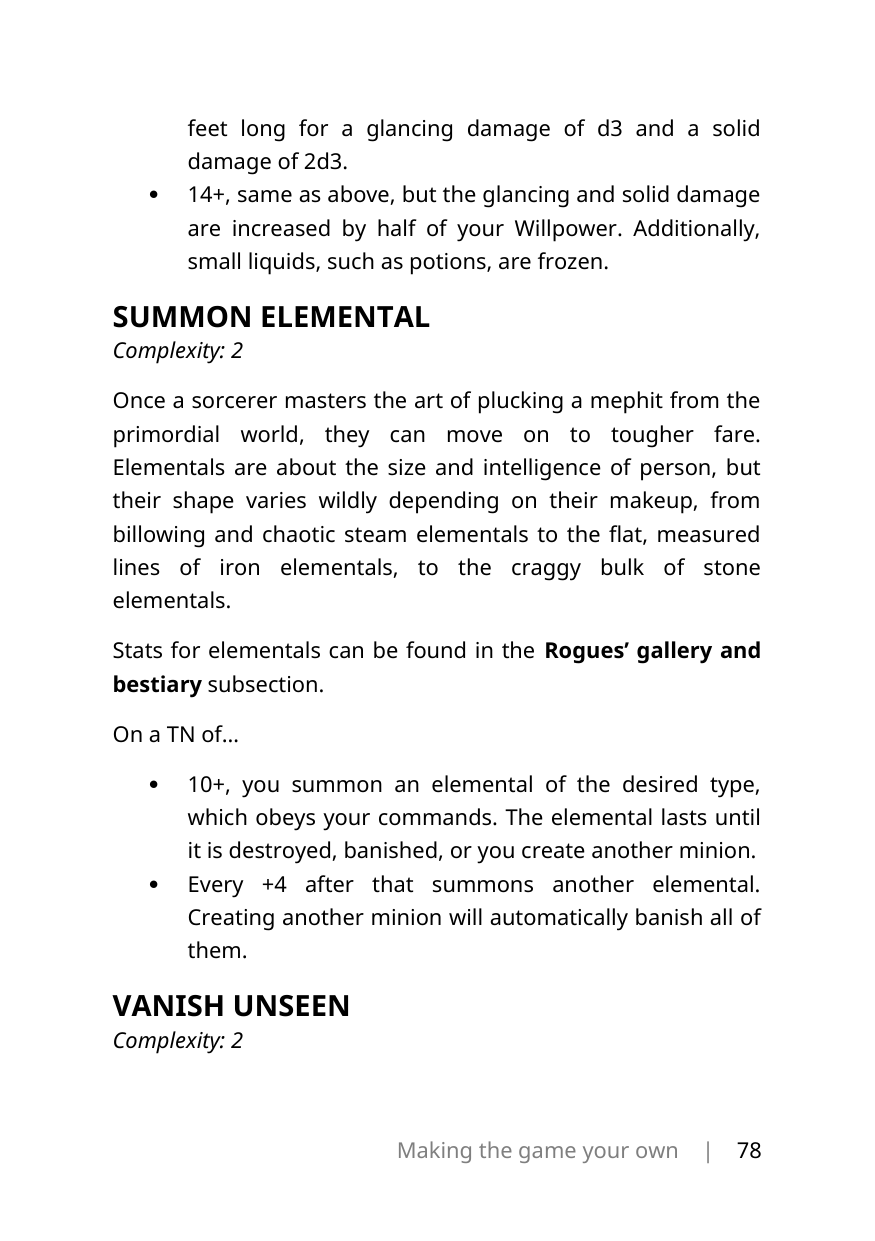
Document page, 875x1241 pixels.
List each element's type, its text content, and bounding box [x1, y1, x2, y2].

text Complexity: 2 [112, 1025, 762, 1055]
text Once a sorcerer masters the art of plucking a mephit from the primordial world, they can move on to tougher fare. Elementals are about the size and intelligence of person, but their shape varies wildly depending on their makeup, from billowing and chaotic steam elementals to the flat, measured lines of iron elementals, to the craggy bulk of stone elementals. [112, 386, 762, 615]
subtitle Vanish Unseen [112, 986, 762, 1025]
list 14+, same as above, but the glancing and solid damage are increased by half of your Willpower. Additionally, small liquids, such as potions, are frozen. [150, 179, 762, 276]
text Stats for elementals can be found in the Rogues’ gallery and bestiary subsection. [112, 636, 762, 699]
text Complexity: 2 [112, 336, 762, 365]
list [150, 112, 762, 176]
list 10+, you summon an elemental of the desired type, which obeys your commands. The elemental lasts until it is destroyed, banished, or you create another minion. [150, 769, 762, 865]
text On a TN of… [112, 719, 762, 749]
subtitle Summon Elemental [112, 296, 762, 336]
list Every +4 after that summons another elemental. Creating another minion will automatically banish all of them. [150, 869, 762, 965]
